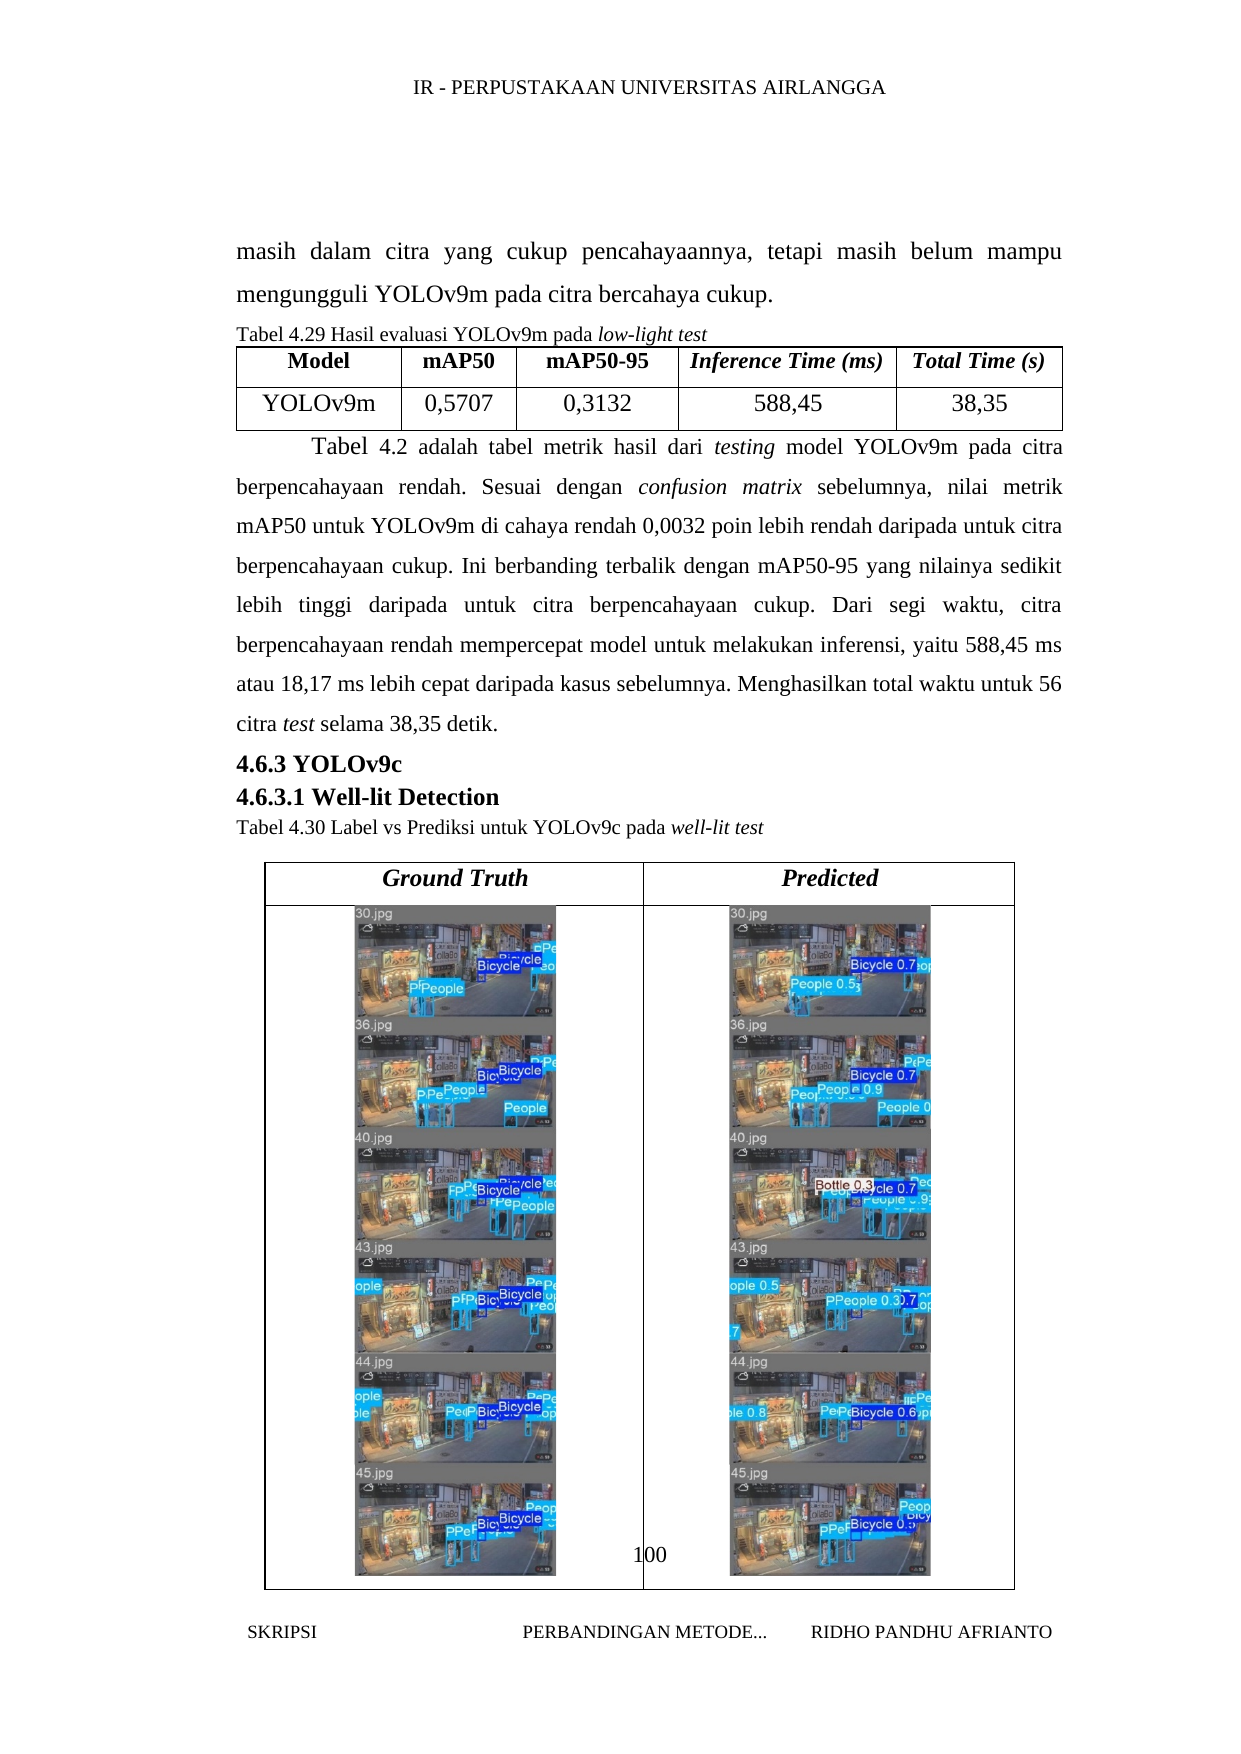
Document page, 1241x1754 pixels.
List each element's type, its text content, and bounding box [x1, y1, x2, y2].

table_header Inference Time (ms) [679, 348, 896, 387]
table_cell [266, 906, 643, 1589]
text Tabel . Hasil evaluasi YOLOv9m pada low-light test [236, 322, 1063, 346]
table_cell [644, 906, 1014, 1589]
table_header mAP50 [402, 348, 516, 387]
subtitle 4.6.3.1 Well-lit Detection [236, 782, 1063, 811]
table_cell 0,5707 [402, 388, 516, 430]
text Tabel . Label vs Prediksi untuk YOLOv9c pada well-lit test [236, 815, 1063, 839]
picture [729, 905, 931, 1576]
table_header mAP50-95 [517, 348, 678, 387]
table_header Total Time (s) [897, 348, 1062, 387]
table_cell 588,45 [679, 388, 896, 430]
table_cell YOLOv9m [237, 388, 401, 430]
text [236, 236, 1063, 308]
subtitle 4.6.3 YOLOv9c [236, 749, 1063, 778]
table_header Predicted [644, 863, 1014, 904]
table_cell 38,35 [897, 388, 1062, 430]
table_header Model [237, 348, 401, 387]
table_cell 0,3132 [517, 388, 678, 430]
table_header Ground Truth [266, 863, 643, 904]
text Tabel 4.2 adalah tabel metrik hasil dari testing model YOLOv9m pada citra berpencahayaan rendah. Sesuai dengan confusion matrix sebelumnya, nilai metrik mAP50 untuk YOLOv9m di cahaya rendah 0,0032 poin lebih rendah daripada untuk citra berpencahayaan cukup. Ini berbanding terbalik dengan mAP50-95 yang nilainya sedikit lebih tinggi daripada untuk citra berpencahayaan cukup. Dari segi waktu, citra berpencahayaan rendah mempercepat model untuk melakukan inferensi, yaitu 588,45 ms atau 18,17 ms lebih cepat daripada kasus sebelumnya. Menghasilkan total waktu untuk 56 citra test selama 38,35 detik. [236, 431, 1063, 736]
picture [354, 905, 557, 1576]
